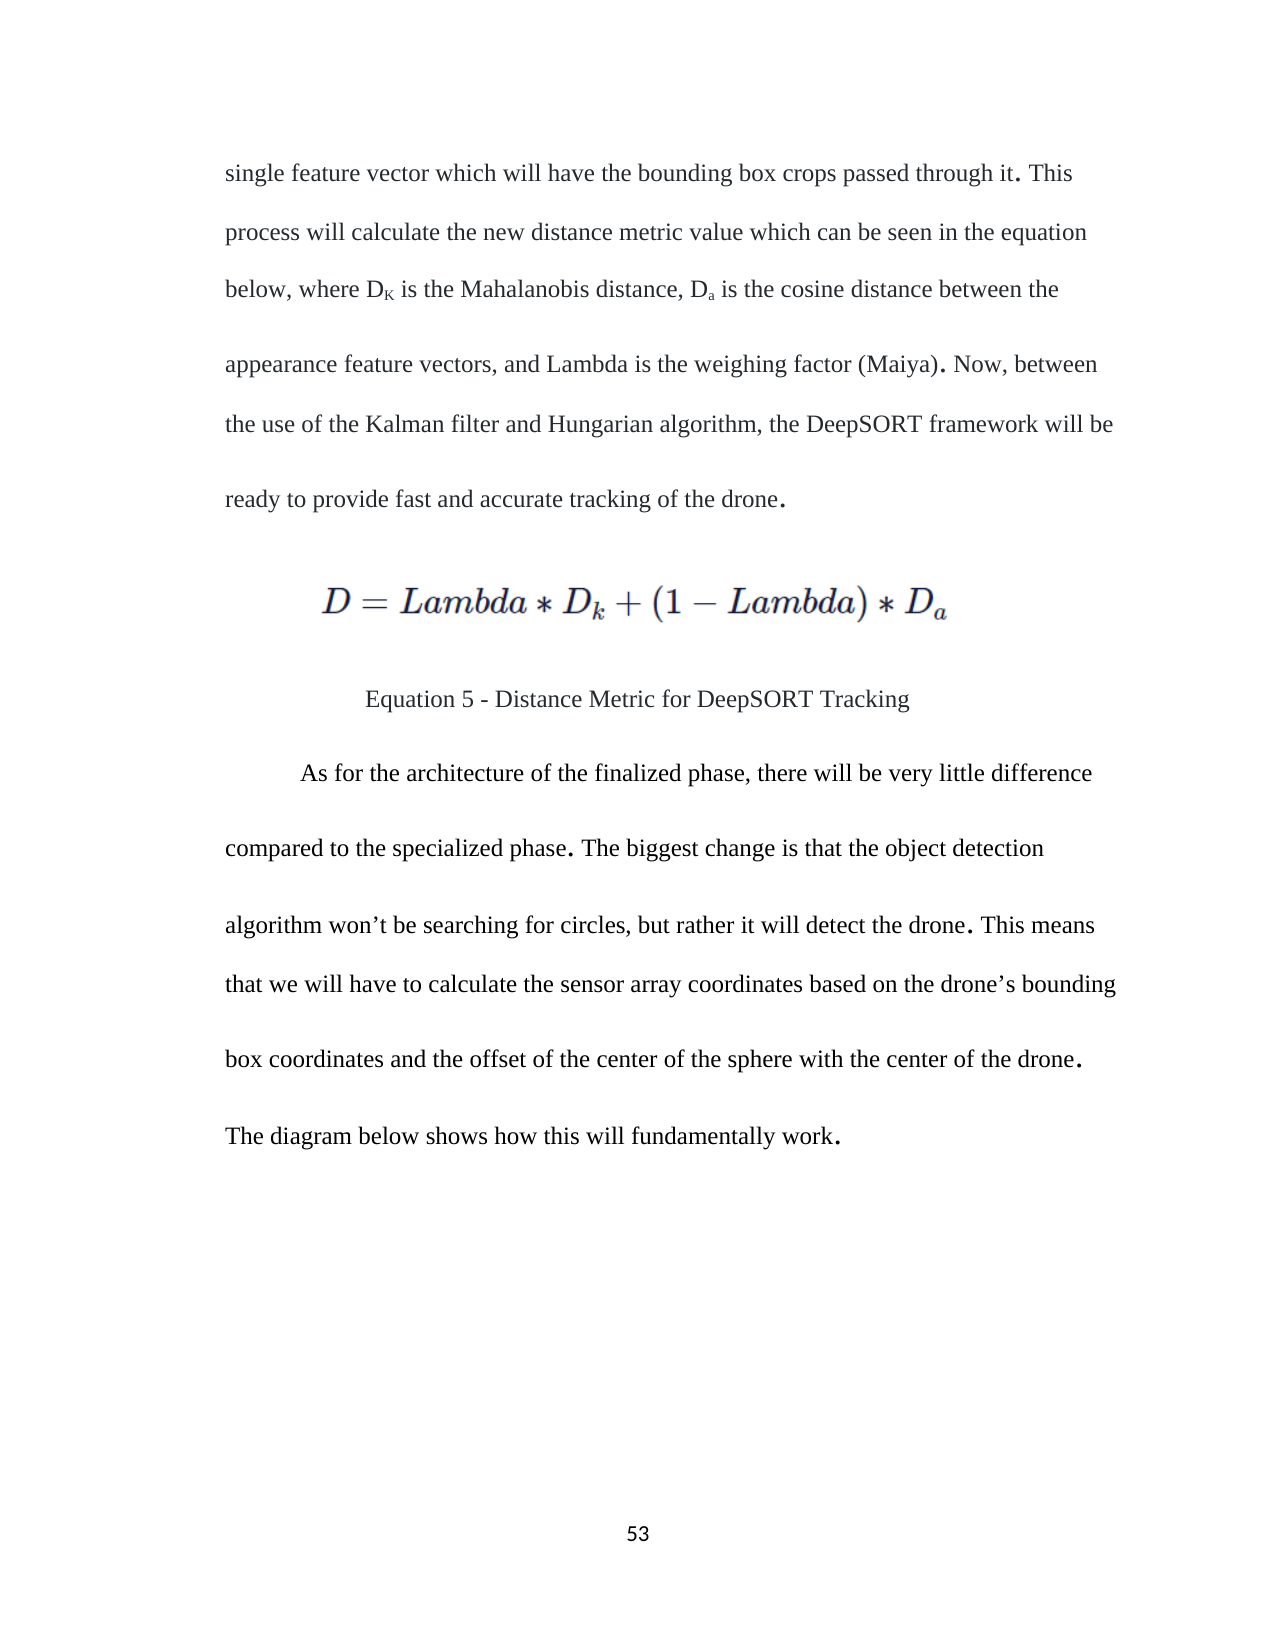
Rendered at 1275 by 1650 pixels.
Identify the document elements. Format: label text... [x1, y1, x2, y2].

picture [313, 569, 962, 640]
text As for the architecture of the finalized phase, there will be very little difference compared to the specialized phase. The biggest change is that the object detection algorithm won’t be searching for circles, but rather it will detect the drone. This means that we will have to calculate the sensor array coordinates based on the drone’s bounding box coordinates and the offset of the center of the sphere with the center of the drone. The diagram below shows how this will fundamentally work. [225, 758, 1125, 1151]
text Equation 5 - Distance Metric for DeepSORT Tracking [150, 684, 1125, 713]
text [225, 150, 1125, 514]
